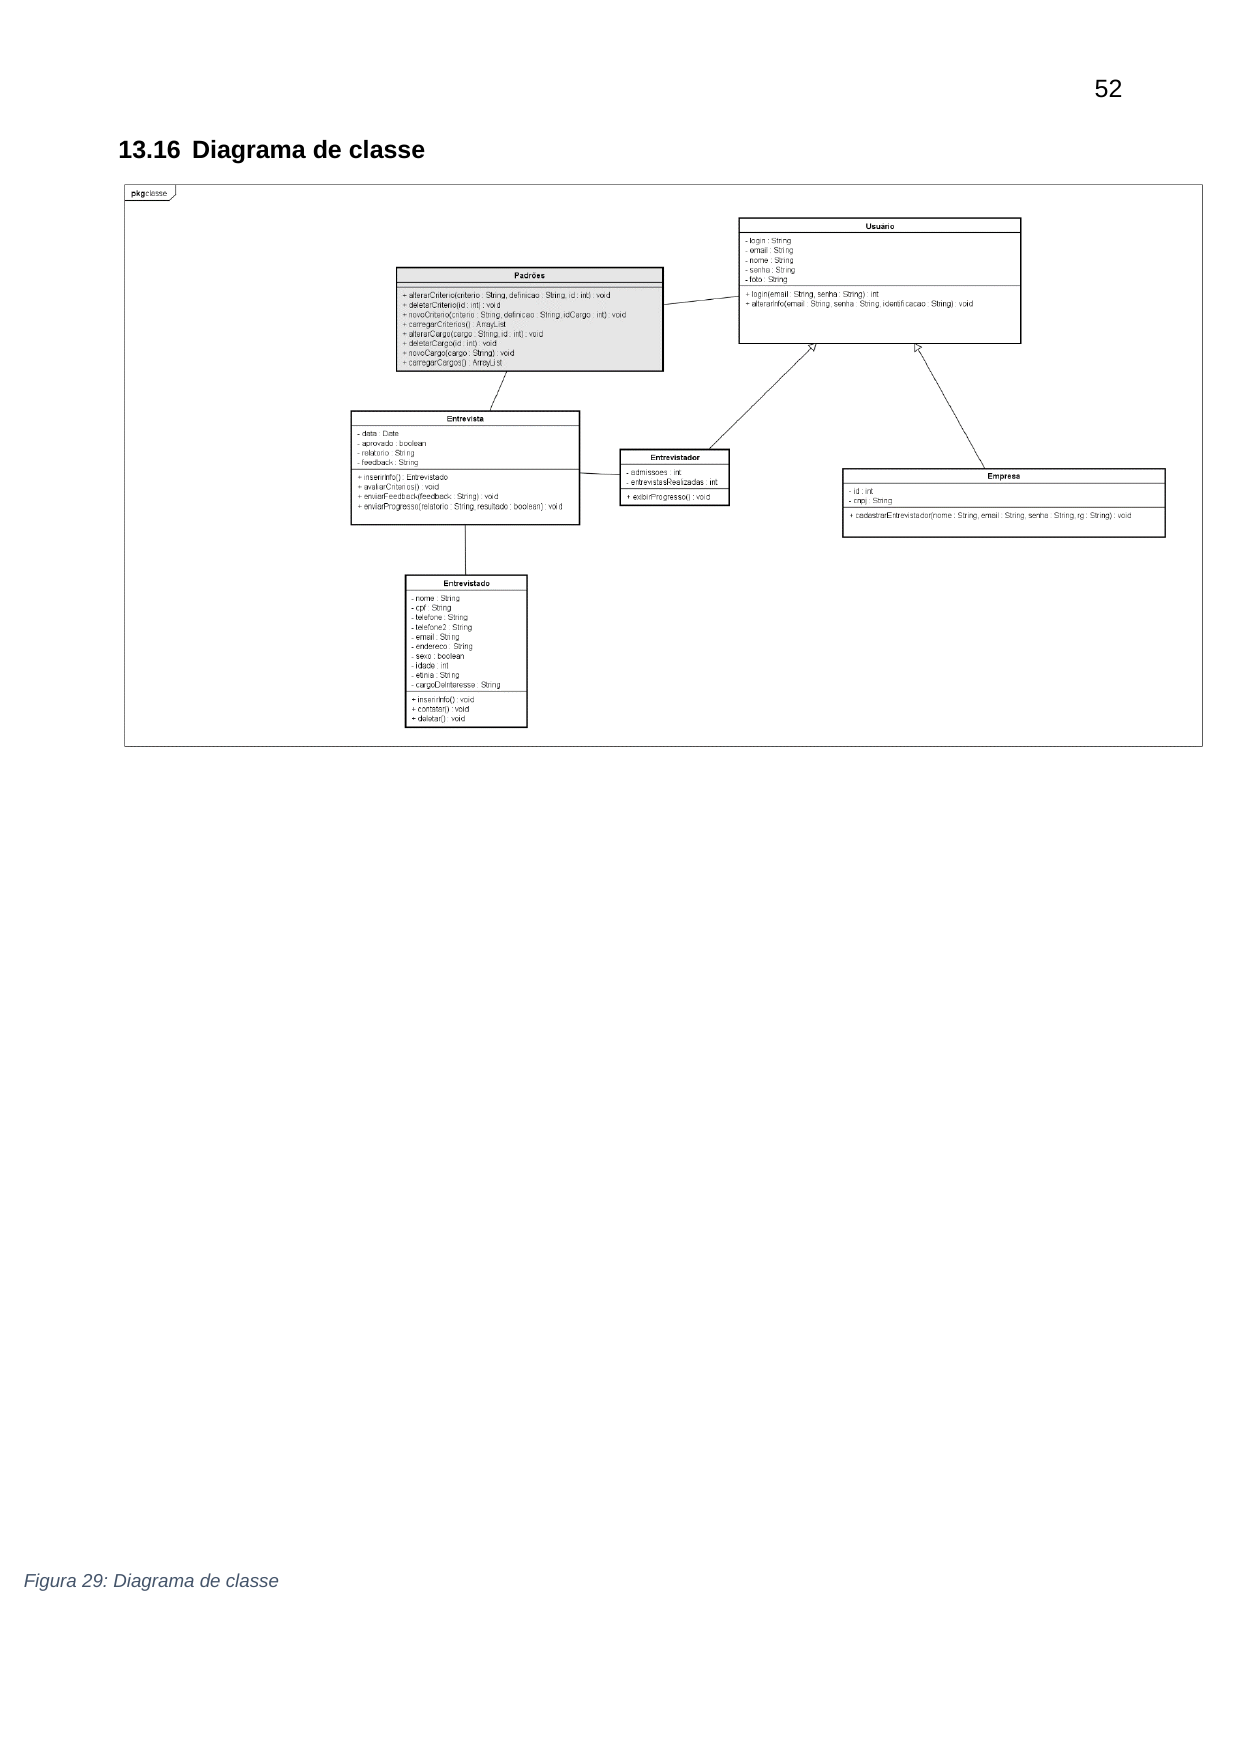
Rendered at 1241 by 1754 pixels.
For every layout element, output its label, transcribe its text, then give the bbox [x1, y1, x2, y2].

picture [118, 178, 1208, 752]
subtitle Diagrama de classe [118, 136, 1122, 164]
